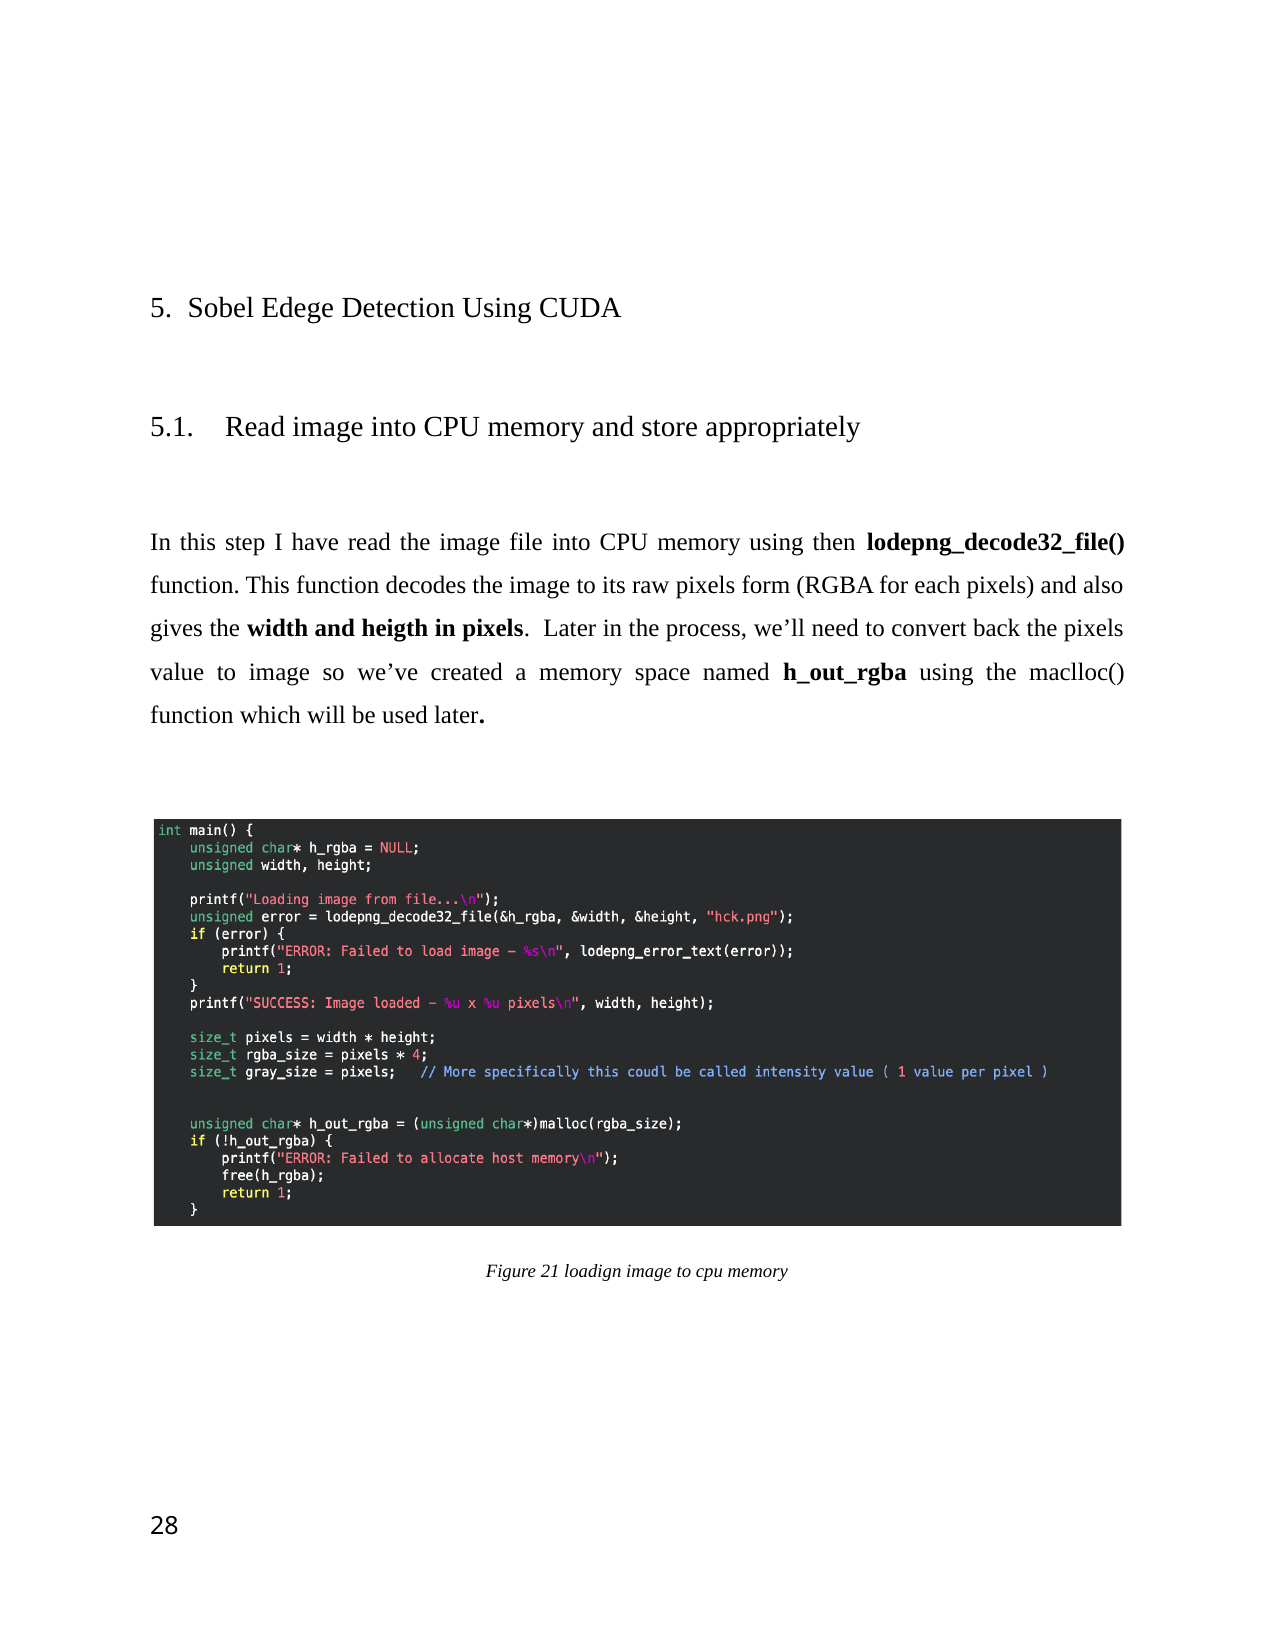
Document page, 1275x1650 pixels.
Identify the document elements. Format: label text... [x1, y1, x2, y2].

text Figure 21 loadign image to cpu memory [150, 1260, 1125, 1281]
subtitle Sobel Edege Detection Using CUDA [150, 290, 1125, 324]
subtitle Read image into CPU memory and store appropriately [150, 409, 1125, 442]
text In this step I have read the image file into CPU memory using then lodepng_decode32_file() function. This function decodes the image to its raw pixels form (RGBA for each pixels) and also gives the width and heigth in pixels. Later in the process, we’ll need to convert back the pixels value to image so we’ve created a memory space named h_out_rgba using the maclloc() function which will be used later. [150, 527, 1125, 728]
picture [153, 819, 1122, 1226]
